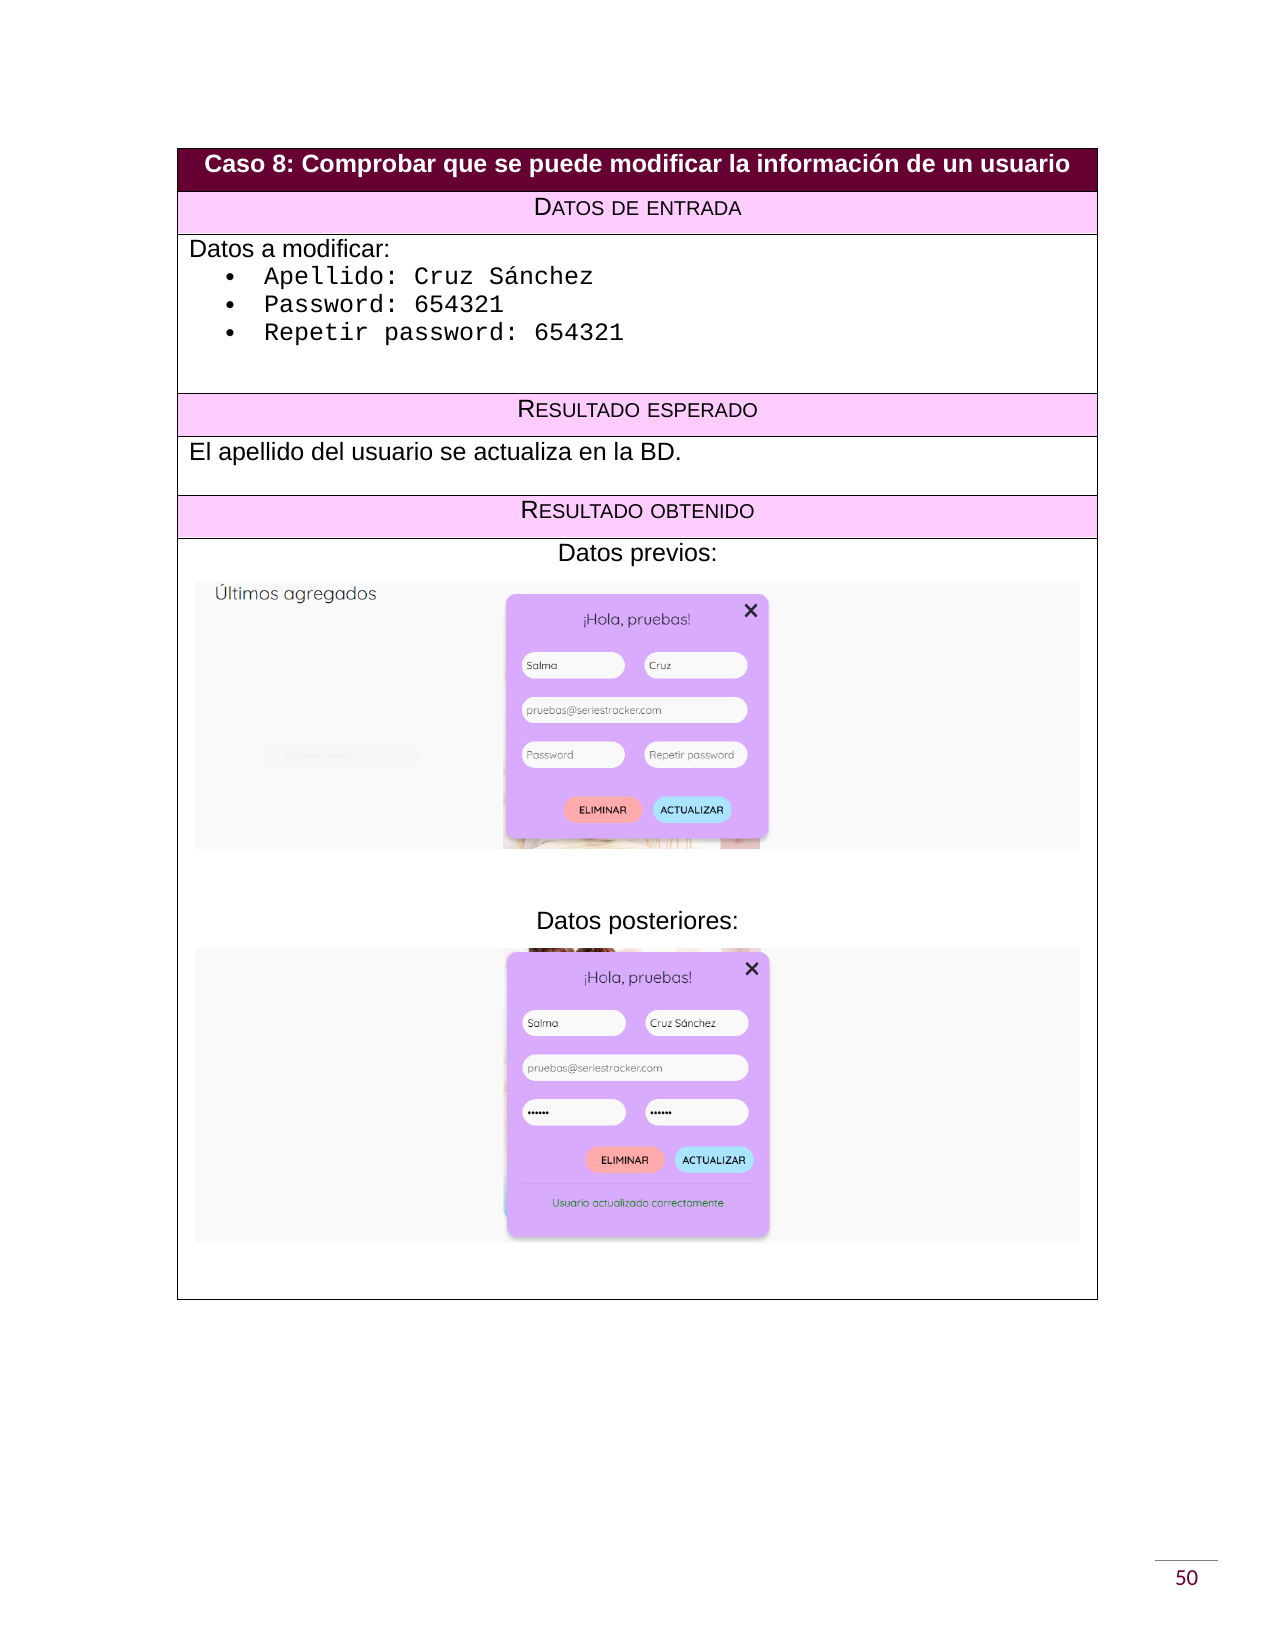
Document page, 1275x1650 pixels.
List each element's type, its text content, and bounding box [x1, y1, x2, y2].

table_cell Datos de entrada [178, 192, 1097, 233]
table_cell Datos a modificar: Apellido: Cruz Sánchez Password: 654321 Repetir password: 654321 [178, 235, 226, 393]
table_header Caso 8: Comprobar que se puede modificar la información de un usuario [178, 149, 1097, 191]
picture [194, 948, 1081, 1243]
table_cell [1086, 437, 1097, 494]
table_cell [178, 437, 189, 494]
table_cell Datos previos: Datos posteriores: [178, 539, 1097, 1299]
picture [194, 581, 1081, 849]
table_cell Resultado obtenido [178, 496, 1097, 537]
table_cell Resultado esperado [178, 394, 1097, 436]
